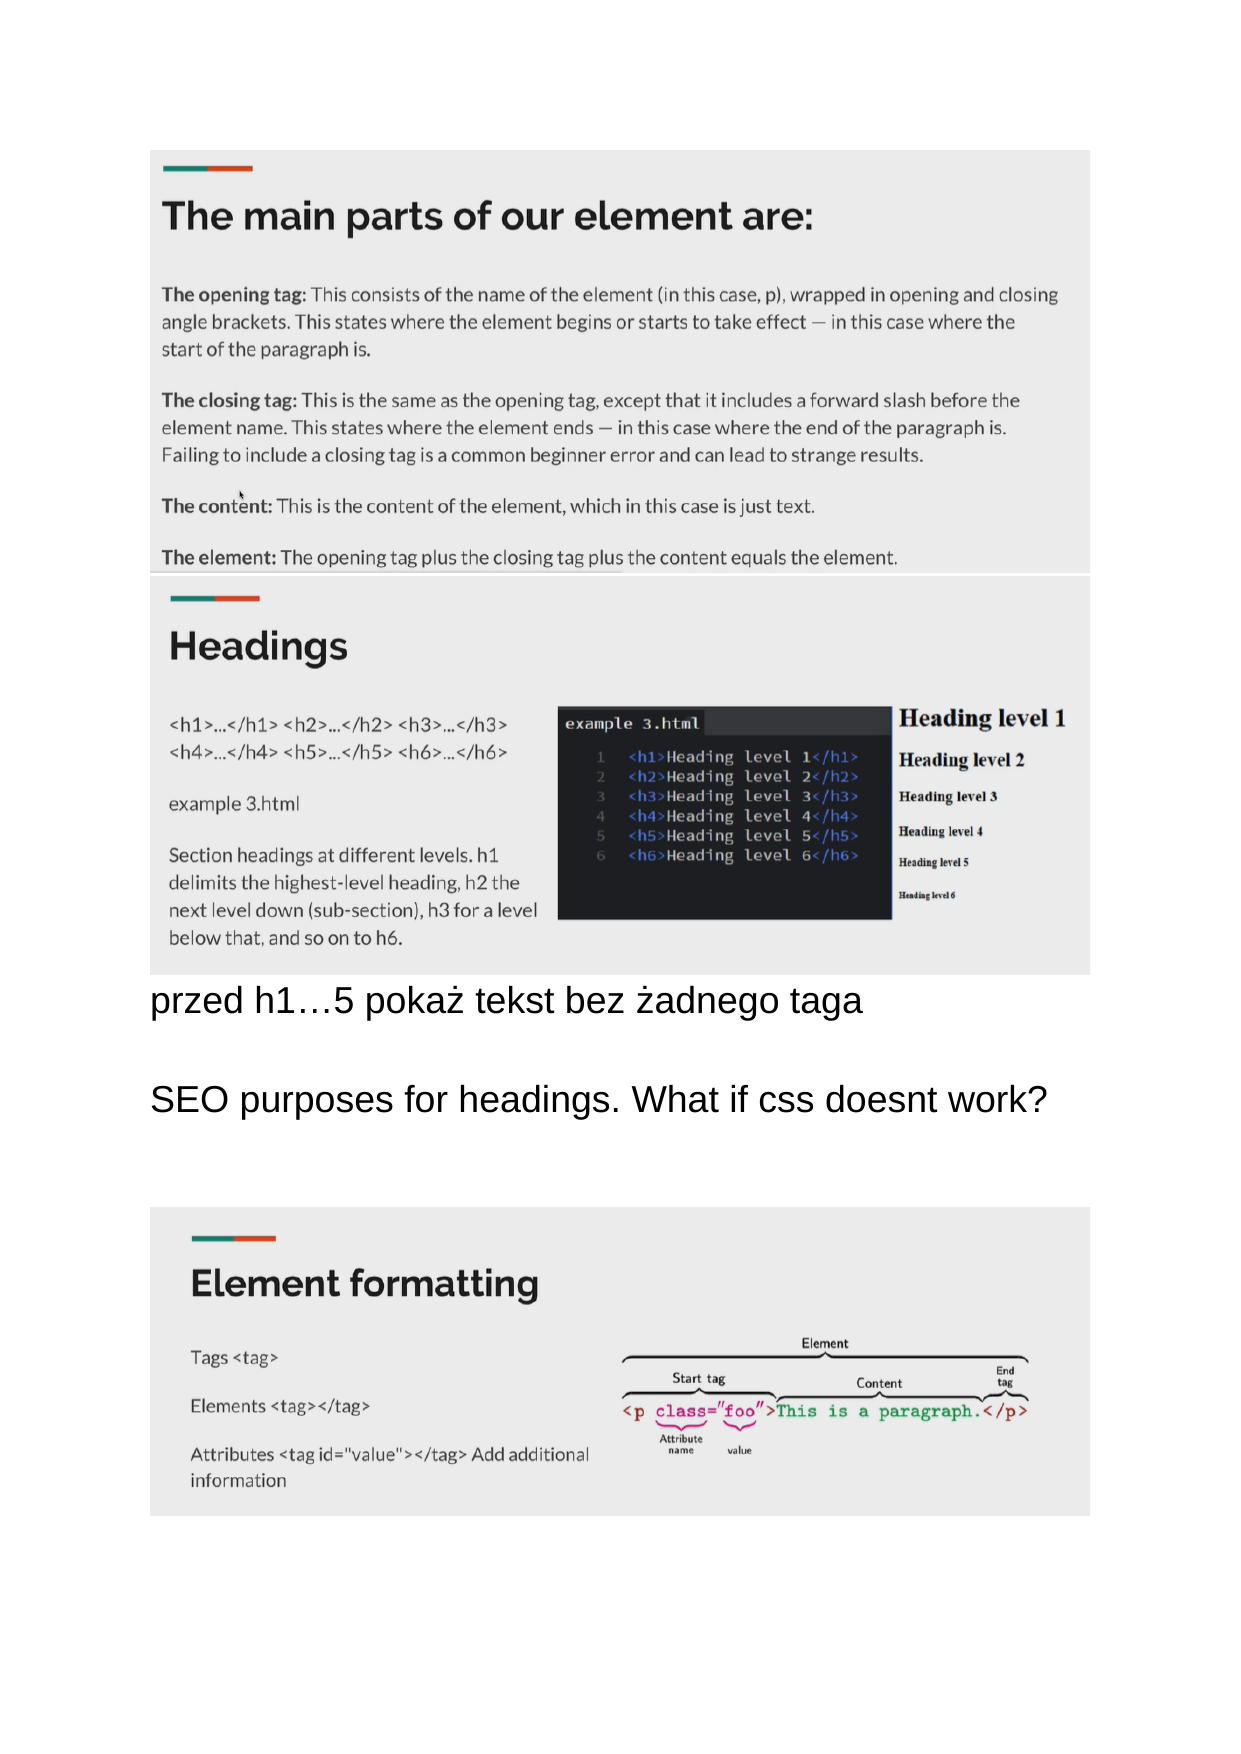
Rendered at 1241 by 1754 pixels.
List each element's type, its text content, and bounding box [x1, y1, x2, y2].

picture [150, 150, 1091, 573]
text SEO purposes for headings. What if css doesnt work? [150, 1078, 1090, 1121]
picture [150, 1207, 1091, 1516]
text przed h1…5 pokaż tekst bez żadnego taga [150, 978, 1090, 1022]
picture [150, 576, 1091, 975]
